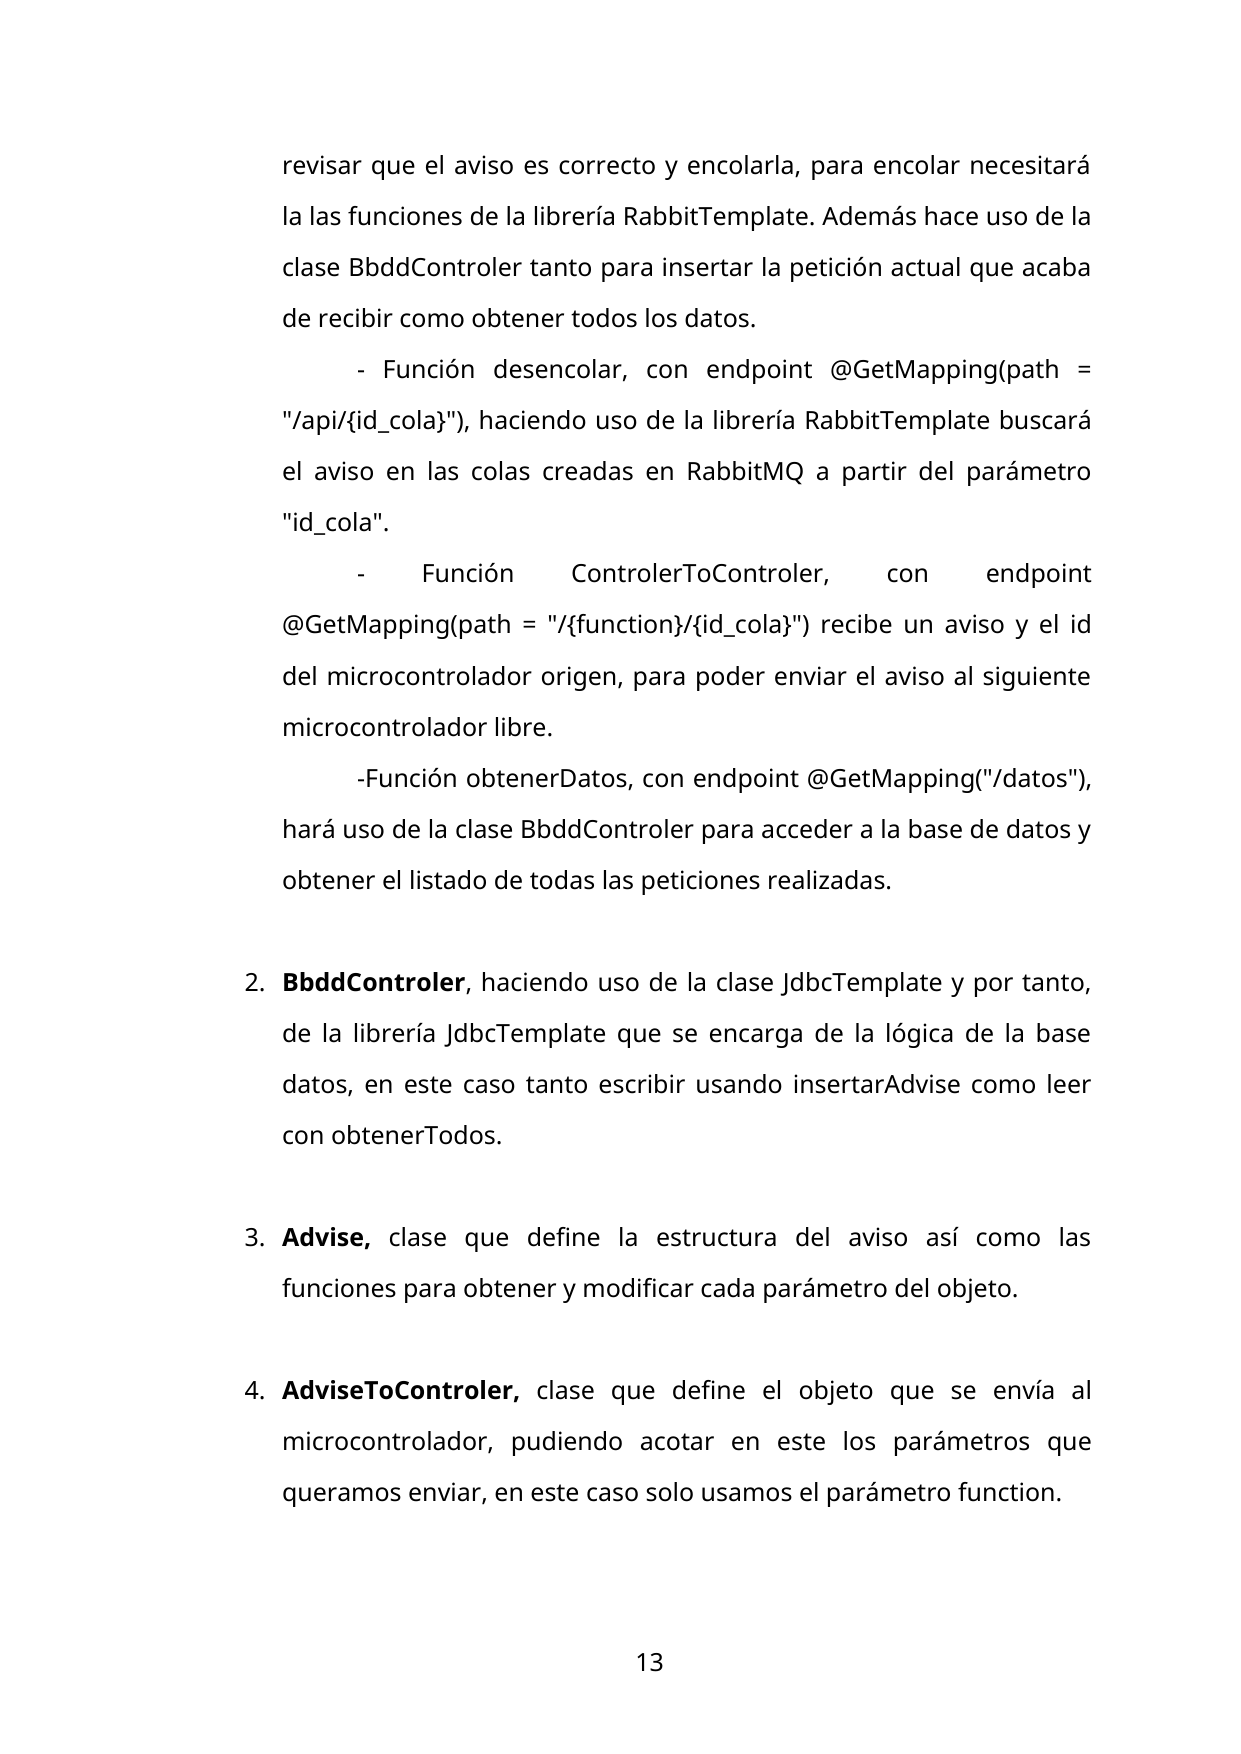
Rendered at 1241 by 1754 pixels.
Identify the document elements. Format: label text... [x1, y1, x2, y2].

list AdviseToControler, clase que define el objeto que se envía al microcontrolador, pudiendo acotar en este los parámetros que queramos enviar, en este caso solo usamos el parámetro function. [244, 1373, 1092, 1509]
list Advise, clase que define la estructura del aviso así como las funciones para obtener y modificar cada parámetro del objeto. [244, 1219, 1092, 1305]
list - Función desencolar, con endpoint @GetMapping(path = "/api/{id_cola}"), haciendo uso de la librería RabbitTemplate buscará el aviso en las colas creadas en RabbitMQ a partir del parámetro "id_cola". [282, 352, 1092, 539]
list -Función obtenerDatos, con endpoint @GetMapping("/datos"), hará uso de la clase BbddControler para acceder a la base de datos y obtener el listado de todas las peticiones realizadas. [282, 760, 1092, 896]
list BbddControler, haciendo uso de la clase JdbcTemplate y por tanto, de la librería JdbcTemplate que se encarga de la lógica de la base datos, en este caso tanto escribir usando insertarAdvise como leer con obtenerTodos. [244, 964, 1092, 1152]
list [282, 148, 1092, 335]
list - Función ControlerToControler, con endpoint @GetMapping(path = "/{function}/{id_cola}") recibe un aviso y el id del microcontrolador origen, para poder enviar el aviso al siguiente microcontrolador libre. [282, 556, 1092, 743]
